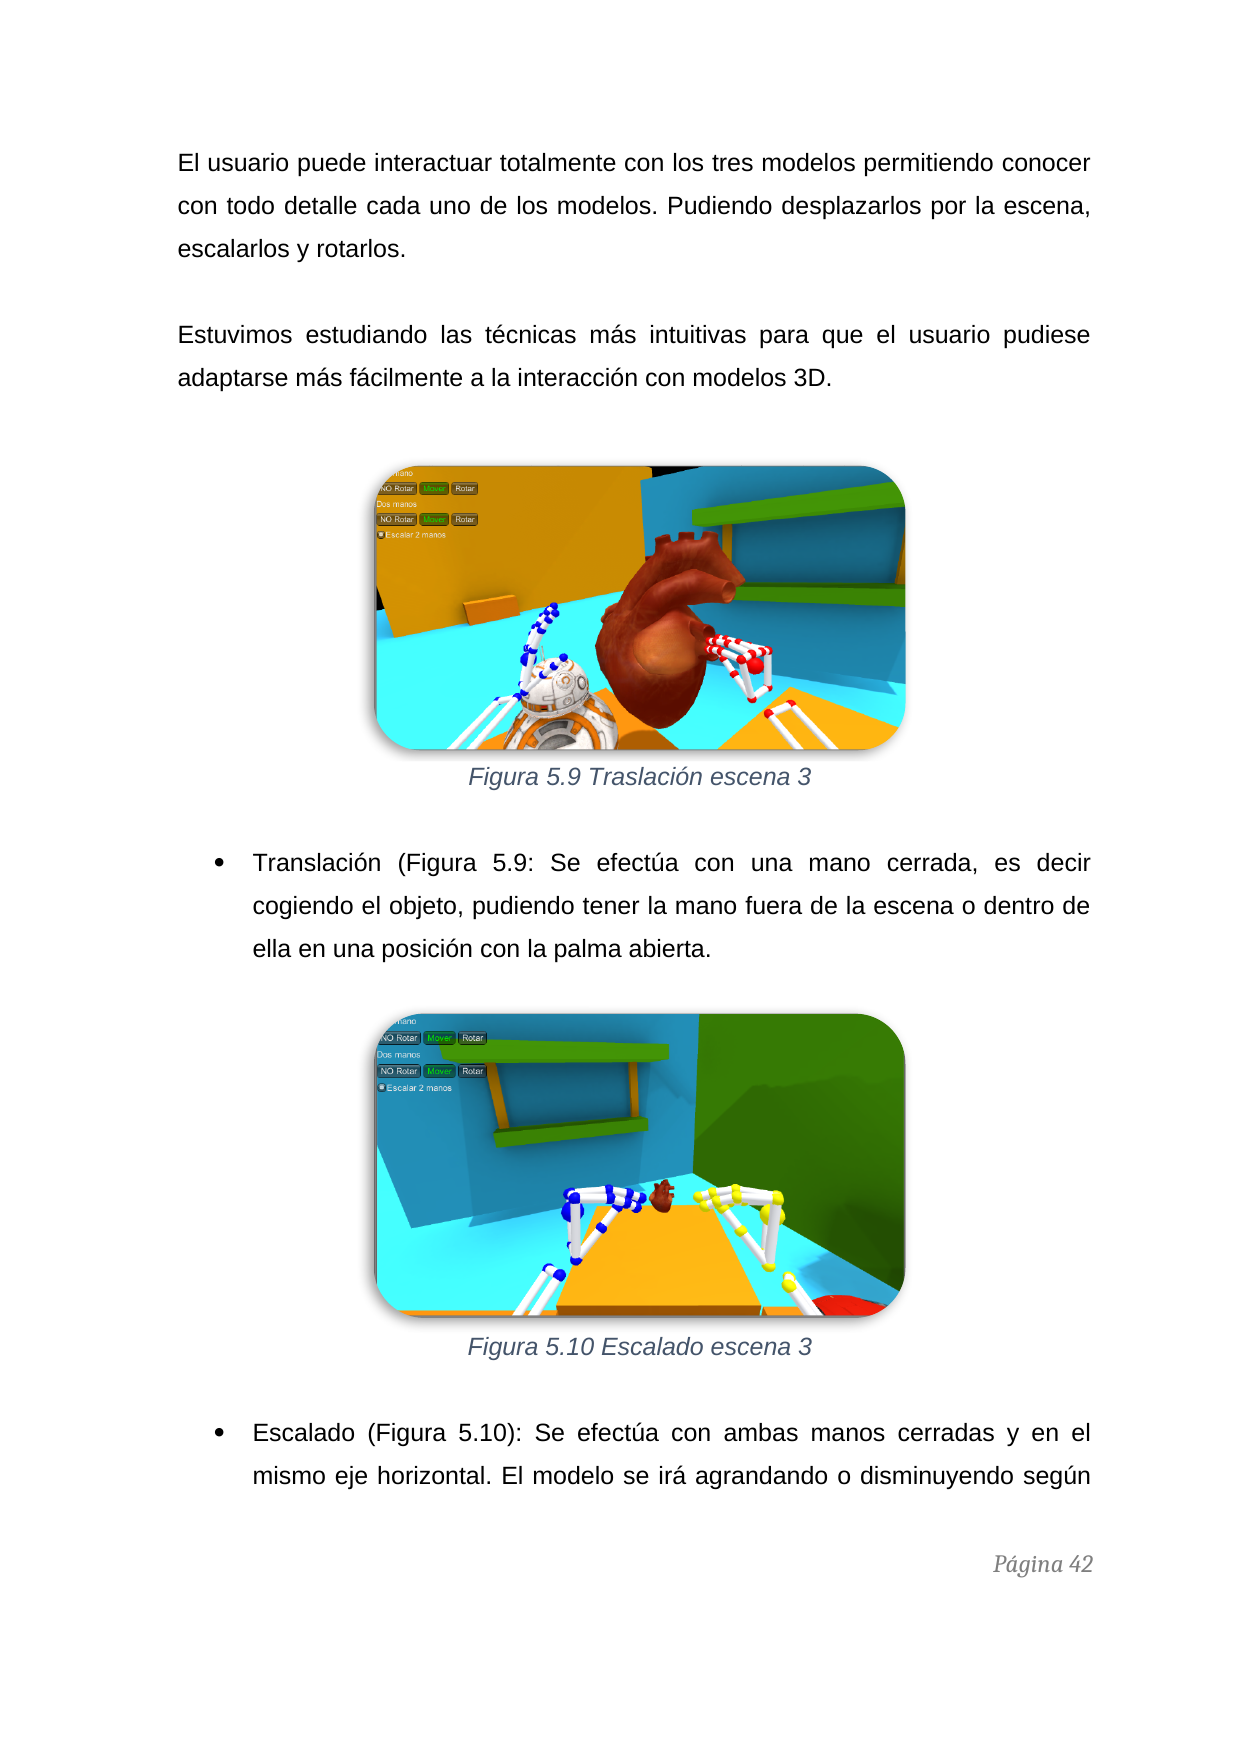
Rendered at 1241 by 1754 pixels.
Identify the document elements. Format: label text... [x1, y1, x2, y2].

picture [373, 465, 906, 751]
text Estuvimos estudiando las técnicas más intuitivas para que el usuario pudiese adaptarse más fácilmente a la interacción con modelos 3D. [177, 320, 1092, 392]
list Translación (Figura 5.9: Se efectúa con una mano cerrada, es decir cogiendo el objeto, pudiendo tener la mano fuera de la escena o dentro de ella en una posición con la palma abierta. [215, 848, 1092, 963]
text El usuario puede interactuar totalmente con los tres modelos permitiendo conocer con todo detalle cada uno de los modelos. Pudiendo desplazarlos por la escena, escalarlos y rotarlos. [177, 148, 1092, 263]
picture [373, 1013, 906, 1318]
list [215, 1418, 1092, 1490]
